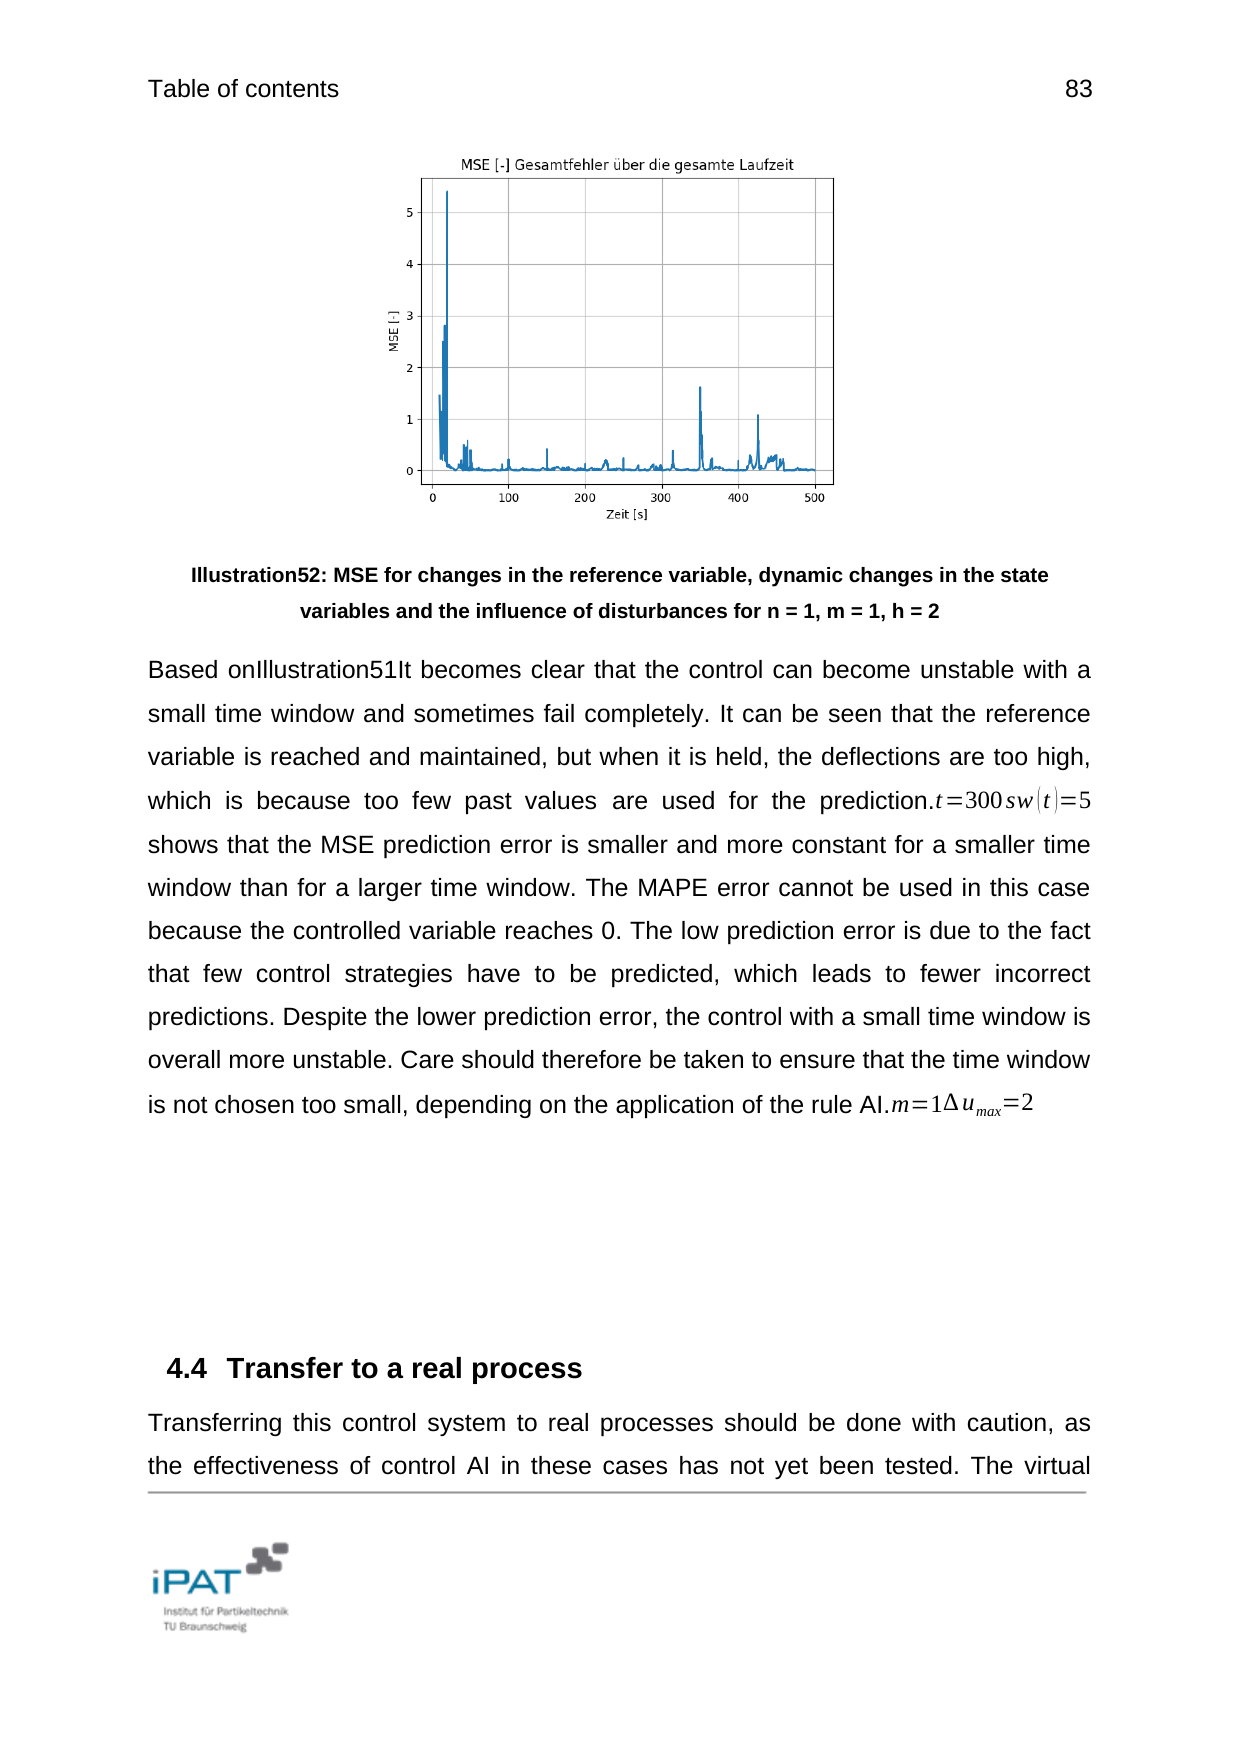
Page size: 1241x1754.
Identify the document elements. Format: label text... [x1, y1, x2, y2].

text Based onIllustration51It becomes clear that the control can become unstable with a small time window and sometimes fail completely. It can be seen that the reference variable is reached and maintained, but when it is held, the deflections are too high, which is because too few past values ​​are used for the prediction.Illustration52shows that the MSE prediction error is smaller and more constant for a smaller time window than for a larger time window. The MAPE error cannot be used in this case because the controlled variable reaches 0. The low prediction error is due to the fact that few control strategies have to be predicted, which leads to fewer incorrect predictions. Despite the lower prediction error, the control with a small time window is overall more unstable. Care should therefore be taken to ensure that the time window is not chosen too small, depending on the application of the rule AI. [148, 655, 1092, 1120]
picture [147, 1534, 300, 1645]
picture [147, 1491, 1090, 1496]
picture [354, 147, 886, 528]
text Illustration52: MSE for changes in the reference variable, dynamic changes in the state variables and the influence of disturbances for n = 1, m = 1, h = 2 [148, 563, 1092, 623]
subtitle Transfer to a real process [166, 1351, 1092, 1385]
